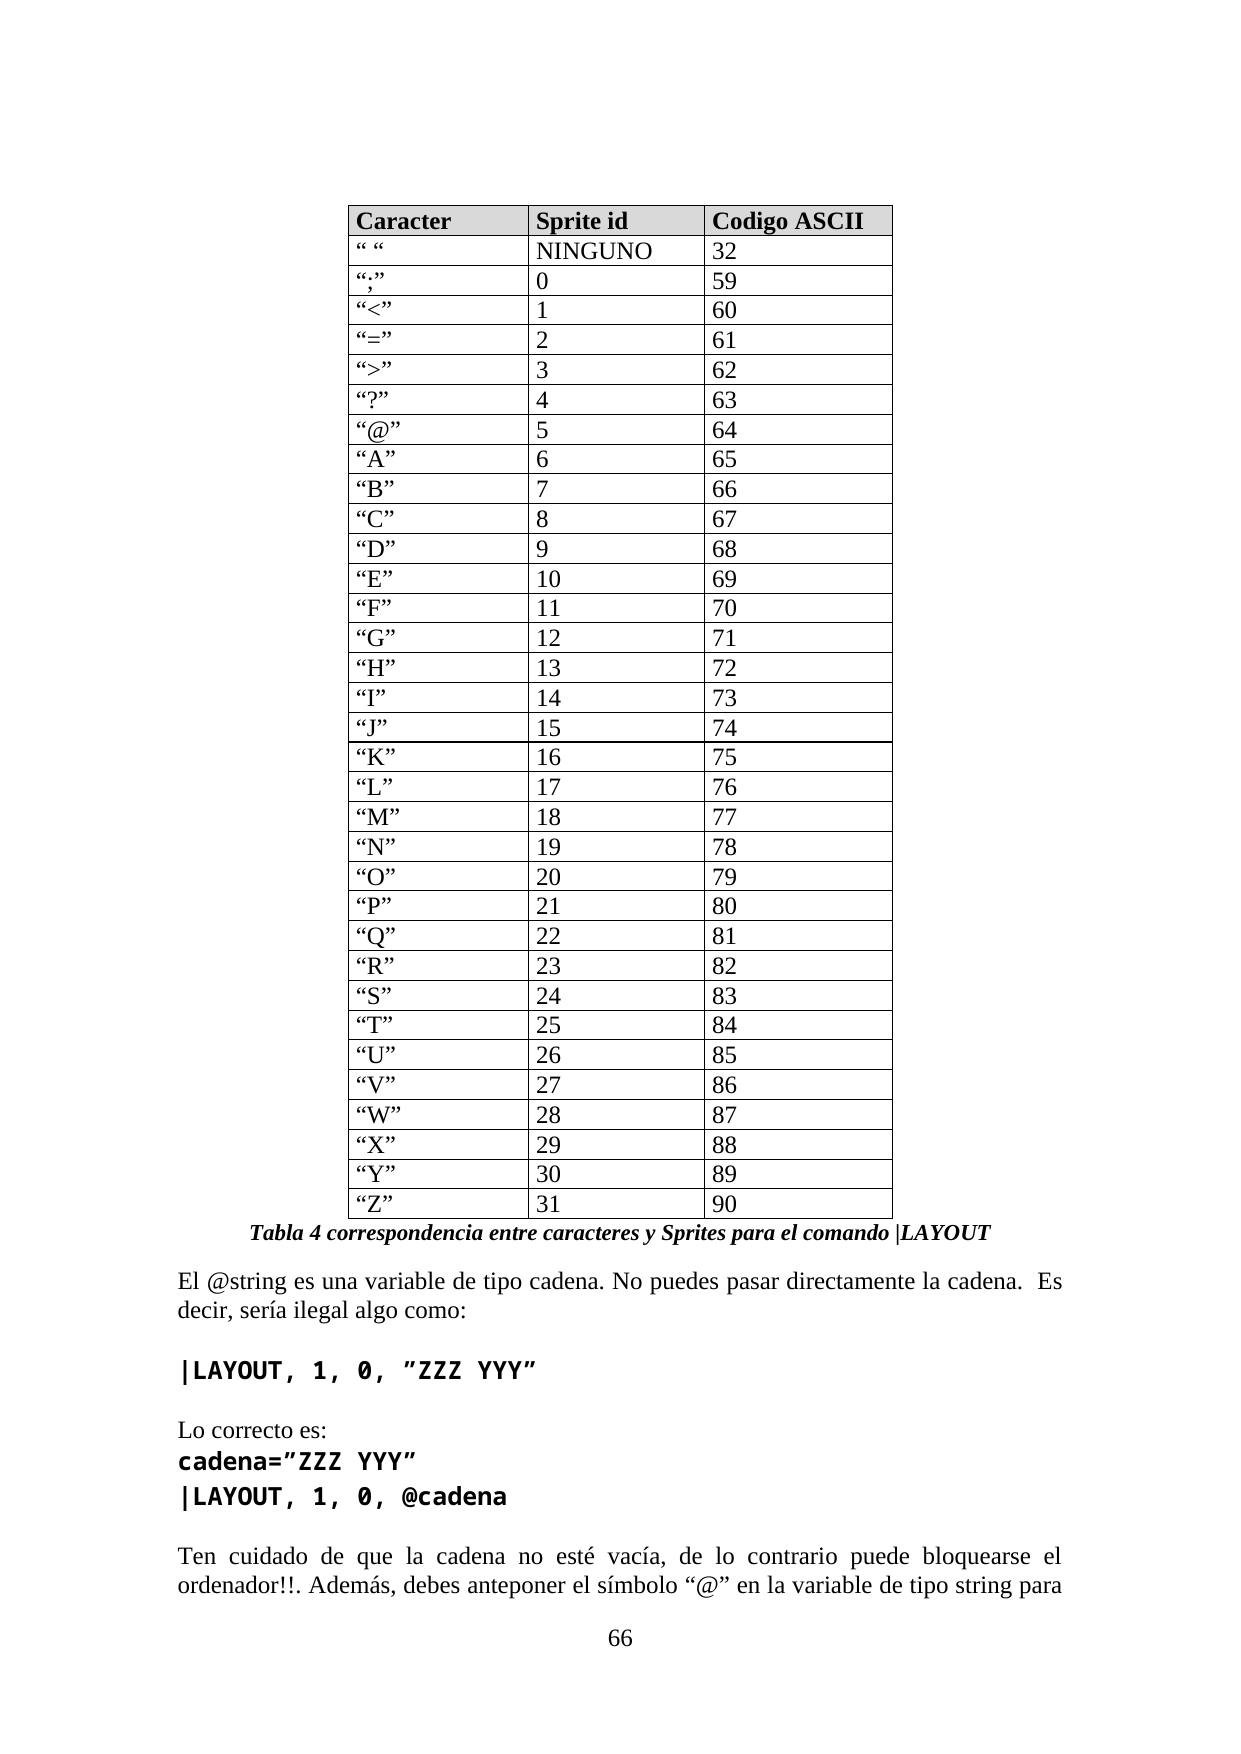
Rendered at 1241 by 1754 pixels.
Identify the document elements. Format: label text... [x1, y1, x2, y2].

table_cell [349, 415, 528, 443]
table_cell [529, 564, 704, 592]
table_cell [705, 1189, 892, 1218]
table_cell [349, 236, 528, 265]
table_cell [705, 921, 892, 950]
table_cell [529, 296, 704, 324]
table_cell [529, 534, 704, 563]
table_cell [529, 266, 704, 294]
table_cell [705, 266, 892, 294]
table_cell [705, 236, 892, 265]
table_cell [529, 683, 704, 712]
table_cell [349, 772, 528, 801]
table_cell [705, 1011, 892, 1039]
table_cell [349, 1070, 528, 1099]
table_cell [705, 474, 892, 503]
text Tabla 4 correspondencia entre caracteres y Sprites para el comando |LAYOUT [177, 1219, 1063, 1245]
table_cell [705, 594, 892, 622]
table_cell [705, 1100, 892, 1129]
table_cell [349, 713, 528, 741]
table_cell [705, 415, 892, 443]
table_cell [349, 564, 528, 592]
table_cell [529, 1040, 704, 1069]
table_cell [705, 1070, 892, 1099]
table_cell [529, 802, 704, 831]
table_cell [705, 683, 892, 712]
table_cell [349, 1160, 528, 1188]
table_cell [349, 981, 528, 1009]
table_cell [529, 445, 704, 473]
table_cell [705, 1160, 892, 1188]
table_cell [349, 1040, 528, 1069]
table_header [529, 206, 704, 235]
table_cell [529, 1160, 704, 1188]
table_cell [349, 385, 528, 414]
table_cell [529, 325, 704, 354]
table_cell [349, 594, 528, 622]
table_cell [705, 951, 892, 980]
text |LAYOUT, 1, 0, ”ZZZ YYY” [177, 1352, 1063, 1387]
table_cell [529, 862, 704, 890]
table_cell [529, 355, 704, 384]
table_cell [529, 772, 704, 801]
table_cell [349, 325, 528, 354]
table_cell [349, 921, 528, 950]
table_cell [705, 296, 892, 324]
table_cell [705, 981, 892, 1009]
text El @string es una variable de tipo cadena. No puedes pasar directamente la cadena. Es decir, sería ilegal algo como: [177, 1266, 1063, 1324]
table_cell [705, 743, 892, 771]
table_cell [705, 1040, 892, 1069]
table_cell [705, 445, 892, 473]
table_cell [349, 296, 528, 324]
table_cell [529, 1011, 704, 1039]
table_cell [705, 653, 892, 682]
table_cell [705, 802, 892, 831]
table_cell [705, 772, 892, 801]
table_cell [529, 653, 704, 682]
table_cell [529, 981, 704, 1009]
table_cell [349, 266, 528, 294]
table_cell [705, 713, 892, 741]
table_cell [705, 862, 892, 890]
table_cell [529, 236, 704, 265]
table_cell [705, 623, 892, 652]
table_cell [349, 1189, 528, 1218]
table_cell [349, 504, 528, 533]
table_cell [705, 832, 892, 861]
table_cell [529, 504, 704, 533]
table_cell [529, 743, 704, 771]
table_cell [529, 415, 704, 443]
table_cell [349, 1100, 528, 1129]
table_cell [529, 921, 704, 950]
text cadena=”ZZZ YYY” [177, 1444, 1063, 1478]
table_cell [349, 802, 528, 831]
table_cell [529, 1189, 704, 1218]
text Lo correcto es: [177, 1415, 1063, 1444]
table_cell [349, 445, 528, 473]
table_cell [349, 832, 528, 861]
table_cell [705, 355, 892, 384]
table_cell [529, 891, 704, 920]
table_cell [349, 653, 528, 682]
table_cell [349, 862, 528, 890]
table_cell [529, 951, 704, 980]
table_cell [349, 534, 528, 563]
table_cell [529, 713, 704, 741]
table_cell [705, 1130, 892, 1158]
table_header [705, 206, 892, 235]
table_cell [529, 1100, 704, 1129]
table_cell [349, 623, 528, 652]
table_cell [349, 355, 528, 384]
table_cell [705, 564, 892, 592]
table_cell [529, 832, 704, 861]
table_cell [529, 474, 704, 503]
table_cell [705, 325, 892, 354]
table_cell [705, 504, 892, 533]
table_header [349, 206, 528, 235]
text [177, 1541, 1063, 1598]
text |LAYOUT, 1, 0, @cadena [177, 1478, 1063, 1512]
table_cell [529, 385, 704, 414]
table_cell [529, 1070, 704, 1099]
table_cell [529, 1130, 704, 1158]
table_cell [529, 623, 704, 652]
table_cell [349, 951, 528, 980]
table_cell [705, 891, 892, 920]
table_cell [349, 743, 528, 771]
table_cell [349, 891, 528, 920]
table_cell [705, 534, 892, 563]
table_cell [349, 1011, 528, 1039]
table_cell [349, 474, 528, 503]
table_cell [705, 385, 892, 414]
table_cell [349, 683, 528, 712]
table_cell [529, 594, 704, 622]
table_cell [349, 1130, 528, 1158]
